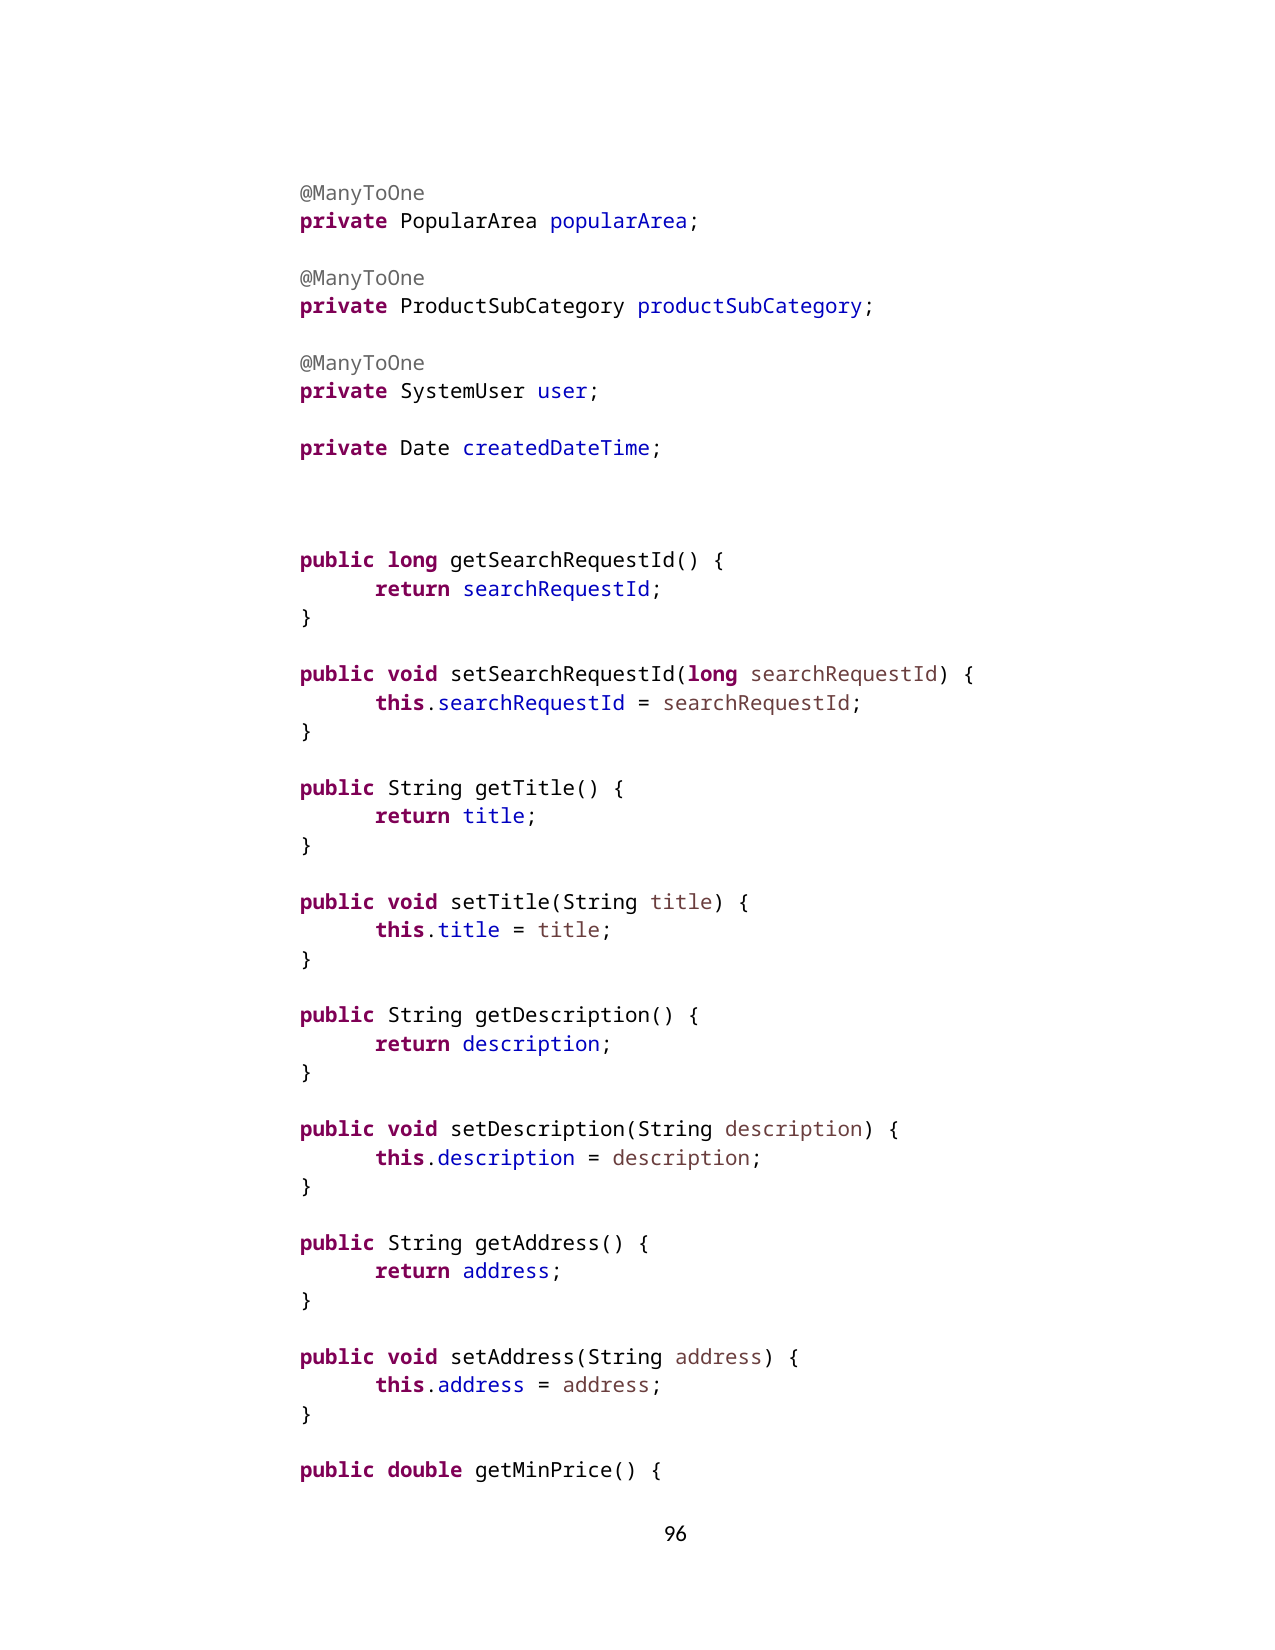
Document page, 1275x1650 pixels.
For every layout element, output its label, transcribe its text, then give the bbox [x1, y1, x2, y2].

text public void setTitle(String title) { [225, 887, 1125, 915]
text } [225, 602, 1125, 631]
text return searchRequestId; [225, 574, 1125, 602]
text private PopularArea popularArea; [225, 206, 1125, 235]
text this.searchRequestId = searchRequestId; [225, 688, 1125, 716]
text public long getSearchRequestId() { [225, 546, 1125, 574]
text } [225, 1399, 1125, 1427]
text } [225, 1285, 1125, 1313]
text private ProductSubCategory productSubCategory; [225, 291, 1125, 320]
text } [225, 716, 1125, 745]
text } [225, 830, 1125, 858]
text return address; [225, 1257, 1125, 1285]
text public String getTitle() { [225, 773, 1125, 802]
text } [225, 944, 1125, 972]
text this.description = description; [225, 1143, 1125, 1171]
text public double getMinPrice() { [225, 1456, 1125, 1484]
text @ManyToOne [225, 263, 1125, 291]
text public String getDescription() { [225, 1001, 1125, 1029]
text return title; [225, 802, 1125, 830]
text public void setSearchRequestId(long searchRequestId) { [225, 659, 1125, 688]
text public String getAddress() { [225, 1228, 1125, 1257]
text return description; [225, 1029, 1125, 1057]
text @ManyToOne [225, 178, 1125, 206]
text public void setDescription(String description) { [225, 1114, 1125, 1143]
text @ManyToOne [225, 348, 1125, 376]
text this.title = title; [225, 915, 1125, 944]
text private Date createdDateTime; [225, 433, 1125, 461]
text private SystemUser user; [225, 376, 1125, 405]
text public void setAddress(String address) { [225, 1342, 1125, 1370]
text } [225, 1171, 1125, 1200]
text this.address = address; [225, 1370, 1125, 1399]
text } [225, 1057, 1125, 1086]
